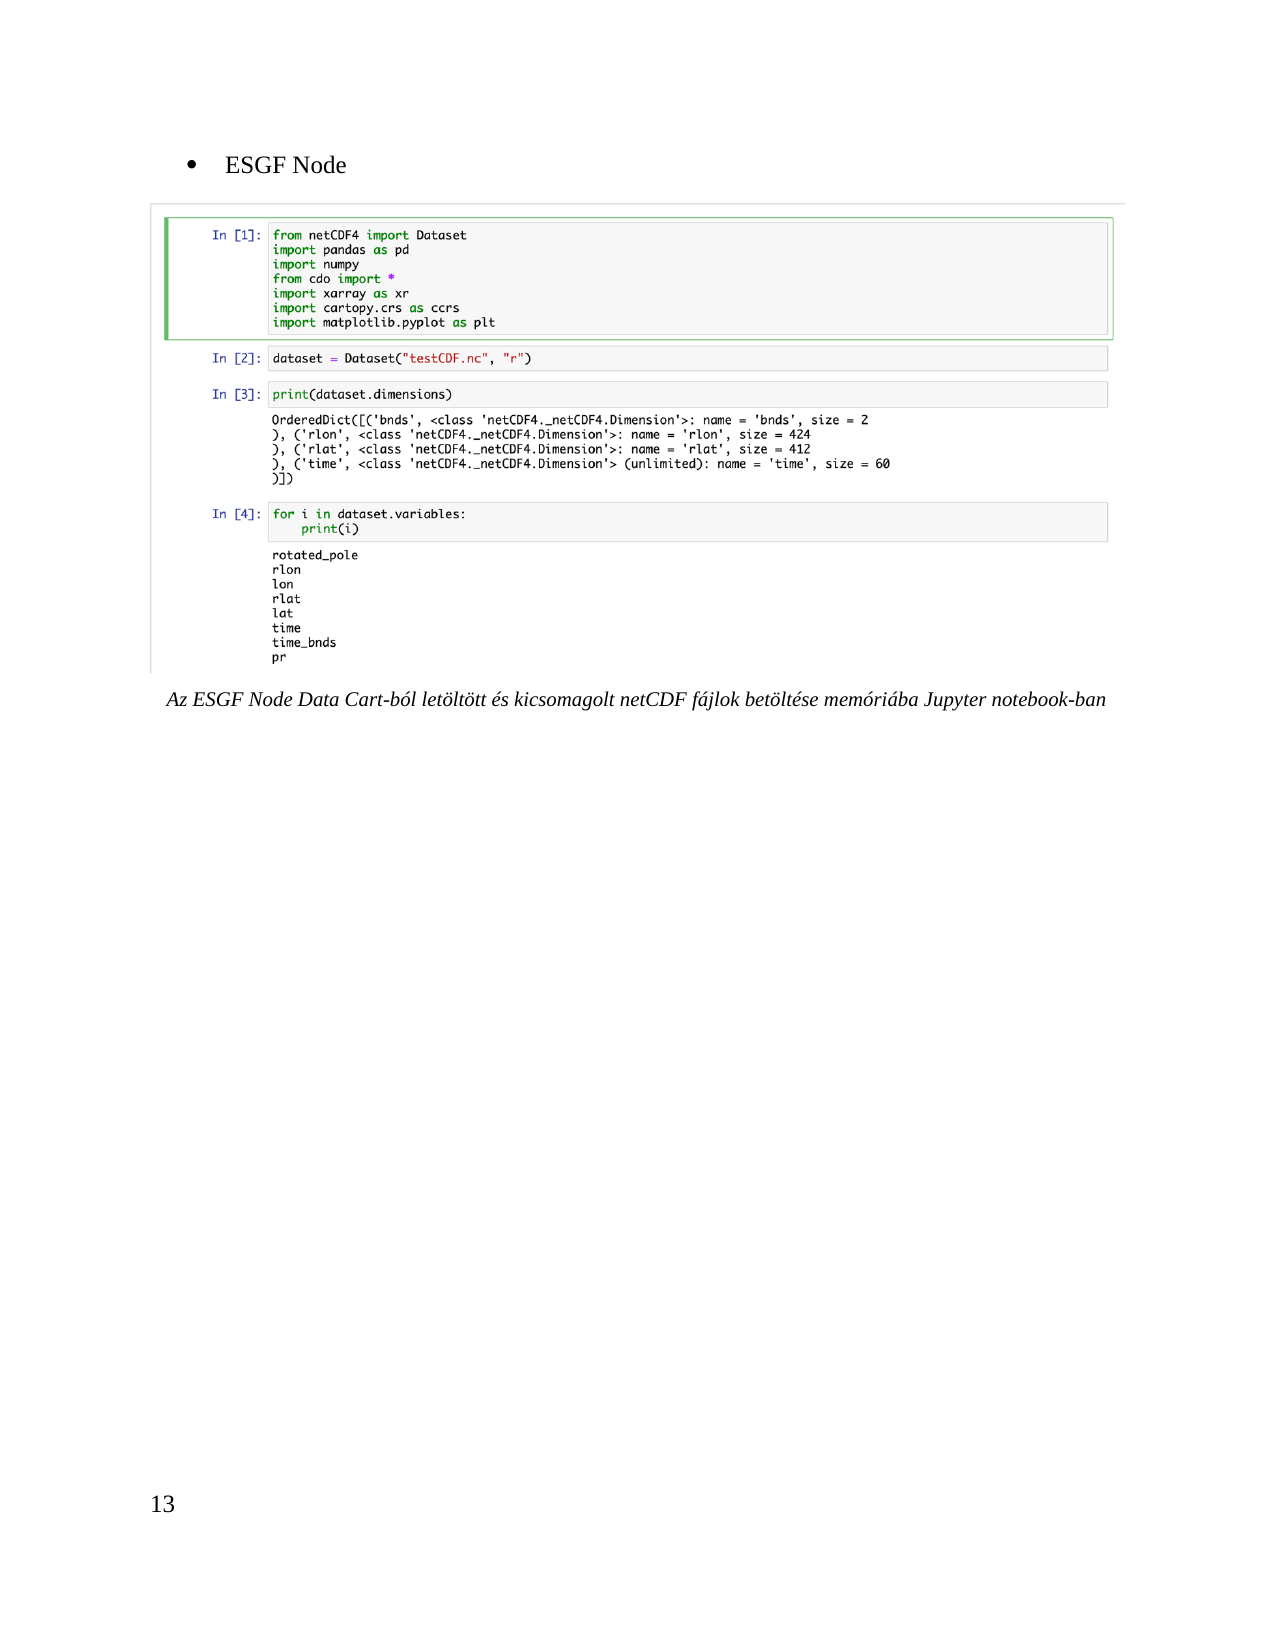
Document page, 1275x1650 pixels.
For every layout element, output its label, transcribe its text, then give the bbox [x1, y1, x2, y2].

text Az ESGF Node Data Cart-ból letöltött és kicsomagolt netCDF fájlok betöltése memóriába Jupyter notebook-ban [150, 687, 1125, 711]
picture [150, 203, 1125, 673]
list ESGF Node [187, 150, 1125, 179]
